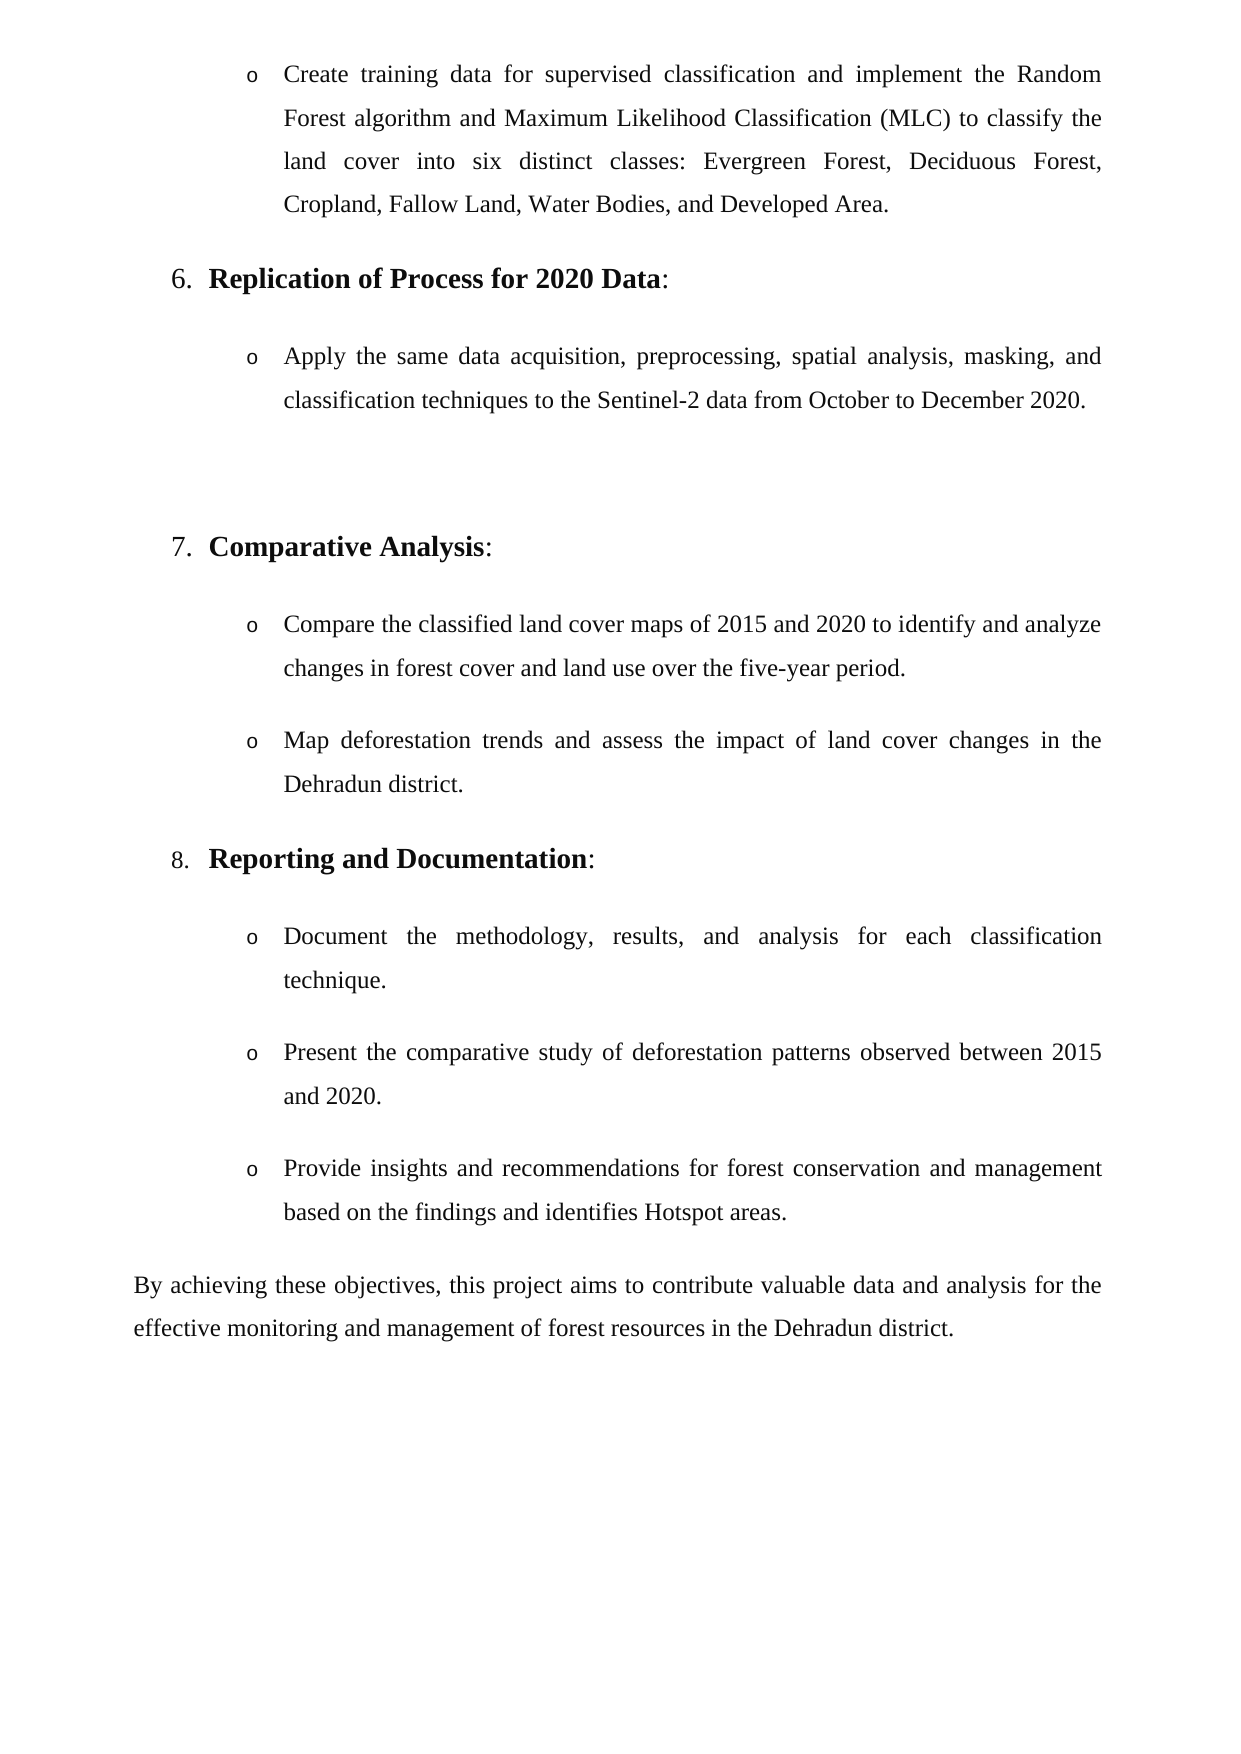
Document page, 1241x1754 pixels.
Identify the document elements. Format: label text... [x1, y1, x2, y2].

list Comparative Analysis: [171, 529, 1103, 563]
list Compare the classified land cover maps of 2015 and 2020 to identify and analyze changes in forest cover and land use over the five-year period. [246, 609, 1103, 682]
list Map deforestation trends and assess the impact of land cover changes in the Dehradun district. [246, 725, 1103, 798]
text By achieving these objectives, this project aims to contribute valuable data and analysis for the effective monitoring and management of forest resources in the Dehradun district. [133, 1270, 1103, 1342]
list Document the methodology, results, and analysis for each classification technique. [246, 921, 1103, 994]
list Create training data for supervised classification and implement the Random Forest algorithm and Maximum Likelihood Classification (MLC) to classify the land cover into six distinct classes: Evergreen Forest, Deciduous Forest, Cropland, Fallow Land, Water Bodies, and Developed Area. [246, 59, 1103, 218]
list Reporting and Documentation: [171, 842, 1103, 875]
list Present the comparative study of deforestation patterns observed between 2015 and 2020. [246, 1037, 1103, 1110]
list Apply the same data acquisition, preprocessing, spatial analysis, masking, and classification techniques to the Sentinel-2 data from October to December 2020. [246, 341, 1103, 414]
list Provide insights and recommendations for forest conservation and management based on the findings and identifies Hotspot areas. [246, 1153, 1103, 1226]
list Replication of Process for 2020 Data: [171, 262, 1103, 295]
